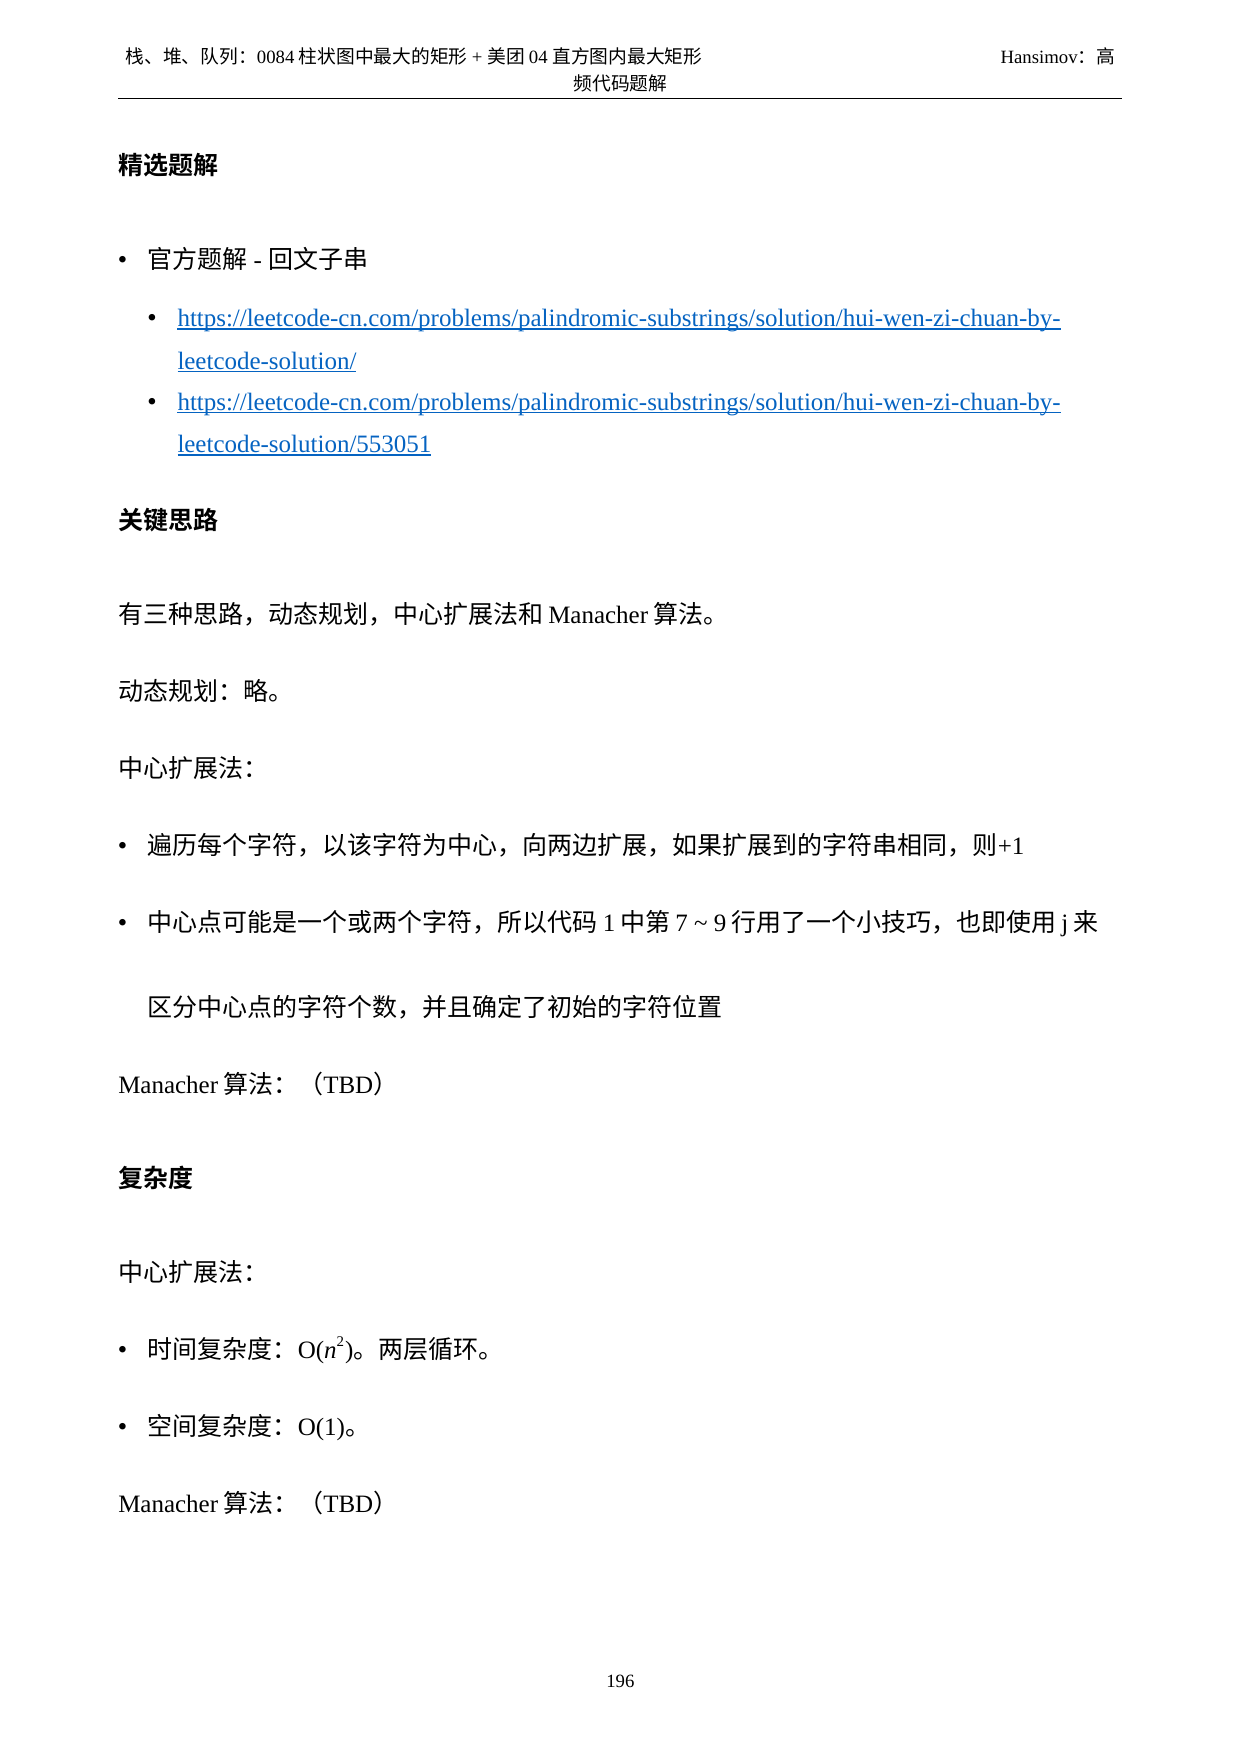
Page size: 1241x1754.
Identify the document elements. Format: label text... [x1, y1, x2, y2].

text 遍历每个字符，以该字符为中心，向两边扩展，如果扩展到的字符串相同，则+1 [118, 810, 1122, 878]
text 中心扩展法： [118, 1237, 1122, 1304]
text Manacher算法：（TBD） [118, 1049, 1122, 1117]
text Manacher算法：（TBD） [118, 1467, 1122, 1535]
text https://leetcode-cn.com/problems/palindromic-substrings/solution/hui-wen-zi-chuan-by-leetcode-solution/553051 [148, 384, 1122, 461]
text https://leetcode-cn.com/problems/palindromic-substrings/solution/hui-wen-zi-chuan-by-leetcode-solution/ [148, 301, 1122, 377]
text 中心扩展法： [118, 733, 1122, 801]
text 动态规划：略。 [118, 656, 1122, 724]
text 官方题解 - 回文子串 [118, 224, 1122, 292]
text 时间复杂度：O()。两层循环。 [118, 1313, 1122, 1381]
subtitle 复杂度 [118, 1143, 1097, 1211]
text 空间复杂度：O(1)。 [118, 1391, 1122, 1458]
text 中心点可能是一个或两个字符，所以代码1中第7 ~ 9行用了一个小技巧，也即使用j来区分中心点的字符个数，并且确定了初始的字符位置 [118, 887, 1122, 1039]
subtitle 精选题解 [118, 130, 1097, 198]
subtitle 关键思路 [118, 485, 1097, 553]
text 有三种思路，动态规划，中心扩展法和Manacher算法。 [118, 579, 1122, 647]
